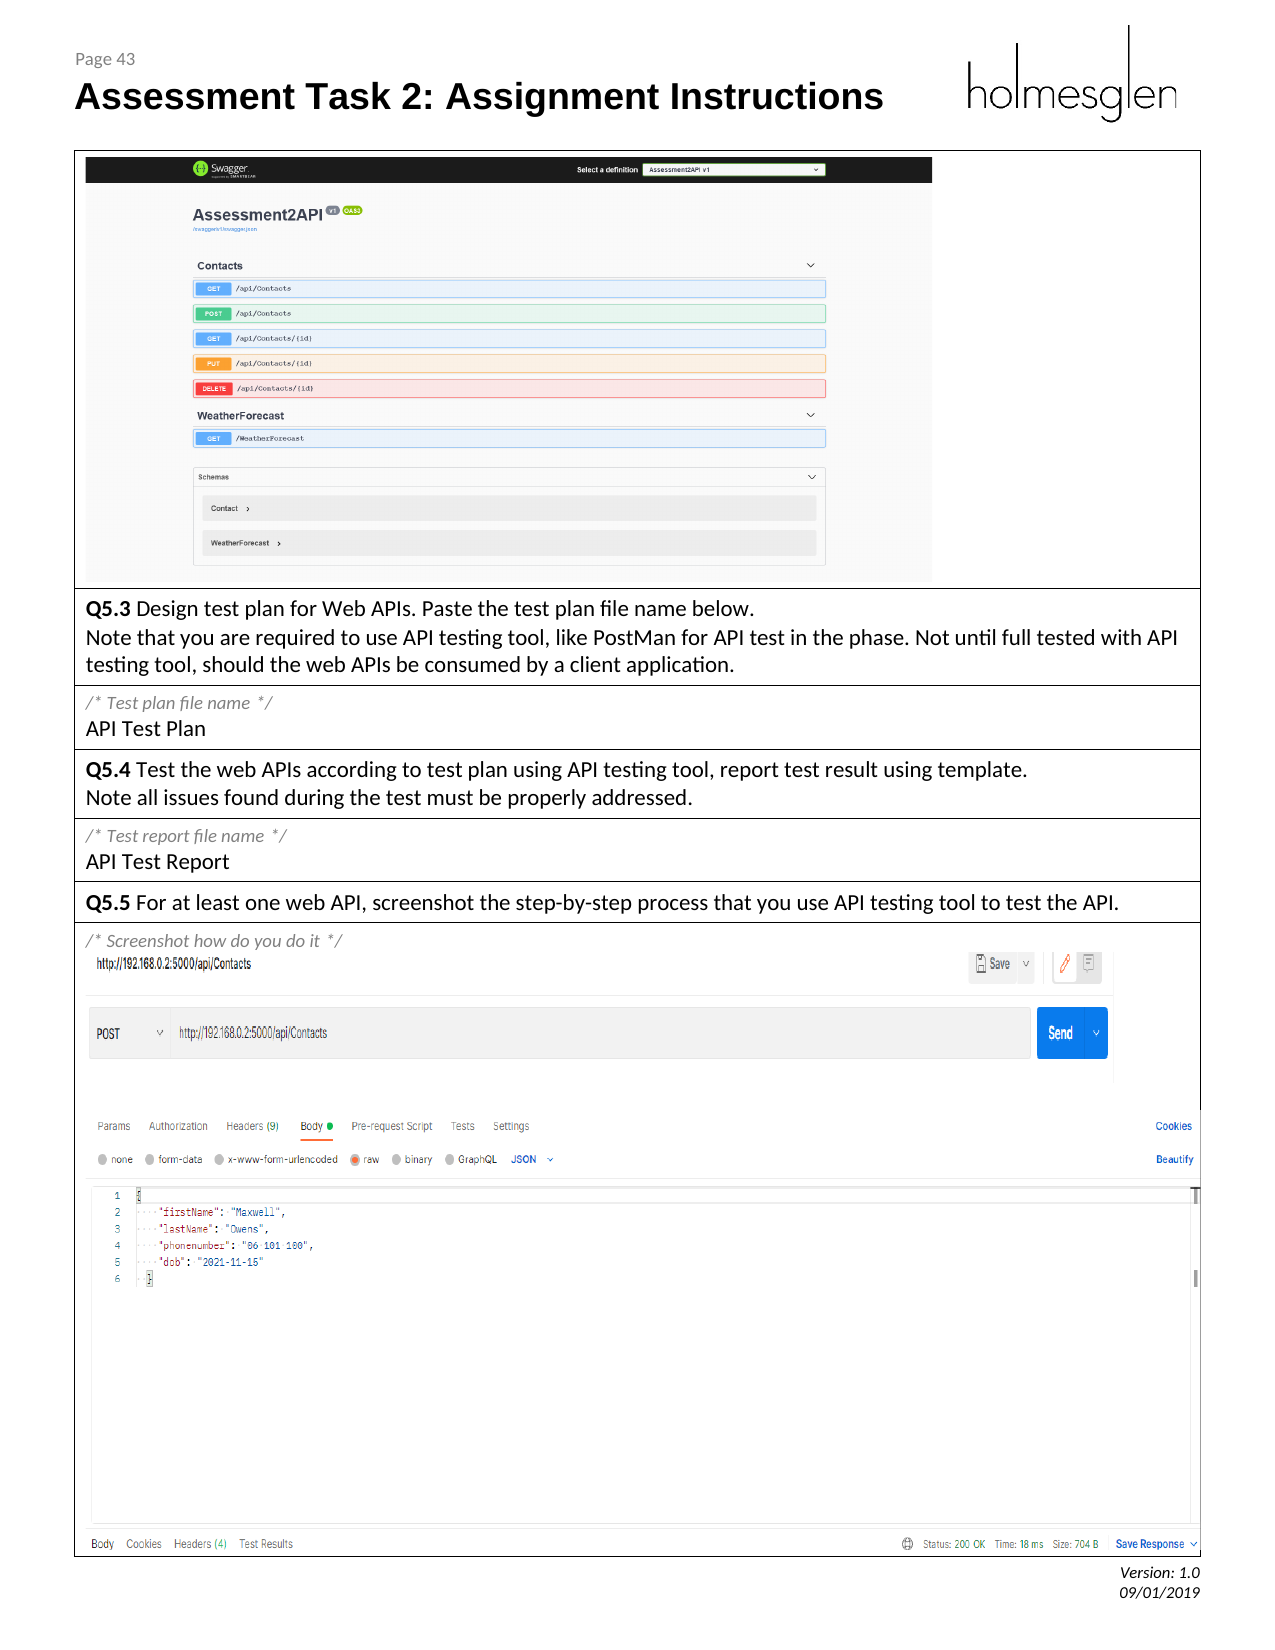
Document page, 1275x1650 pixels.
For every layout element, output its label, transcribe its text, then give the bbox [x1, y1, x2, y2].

picture [85, 157, 933, 582]
table_cell Q5.4 Test the web APIs according to test plan using API testing tool, report test result using template. Note all issues found during the test must be properly addressed. [75, 750, 1200, 817]
table_cell /* Test report file name */ API Test Report [75, 819, 1200, 881]
table_cell Q5.3 Design test plan for Web APIs. Paste the test plan file name below. Note that you are required to use API testing tool, like PostMan for API test in the phase. Not until full tested with API testing tool, should the web APIs be consumed by a client application. [75, 589, 1200, 684]
picture [85, 952, 1118, 1083]
table_cell /* Test plan file name */ API Test Plan [75, 686, 1200, 748]
picture [948, 25, 1177, 143]
picture [85, 1110, 1201, 1550]
table_cell Q5.5 For at least one web API, screenshot the step-by-step process that you use API testing tool to test the API. [75, 882, 1200, 922]
table_cell /* Screenshot how do you do it */ [75, 923, 1200, 1556]
table_cell /* File name of API document */ Assesment2API /* Screenshot API document */ [75, 151, 1200, 588]
